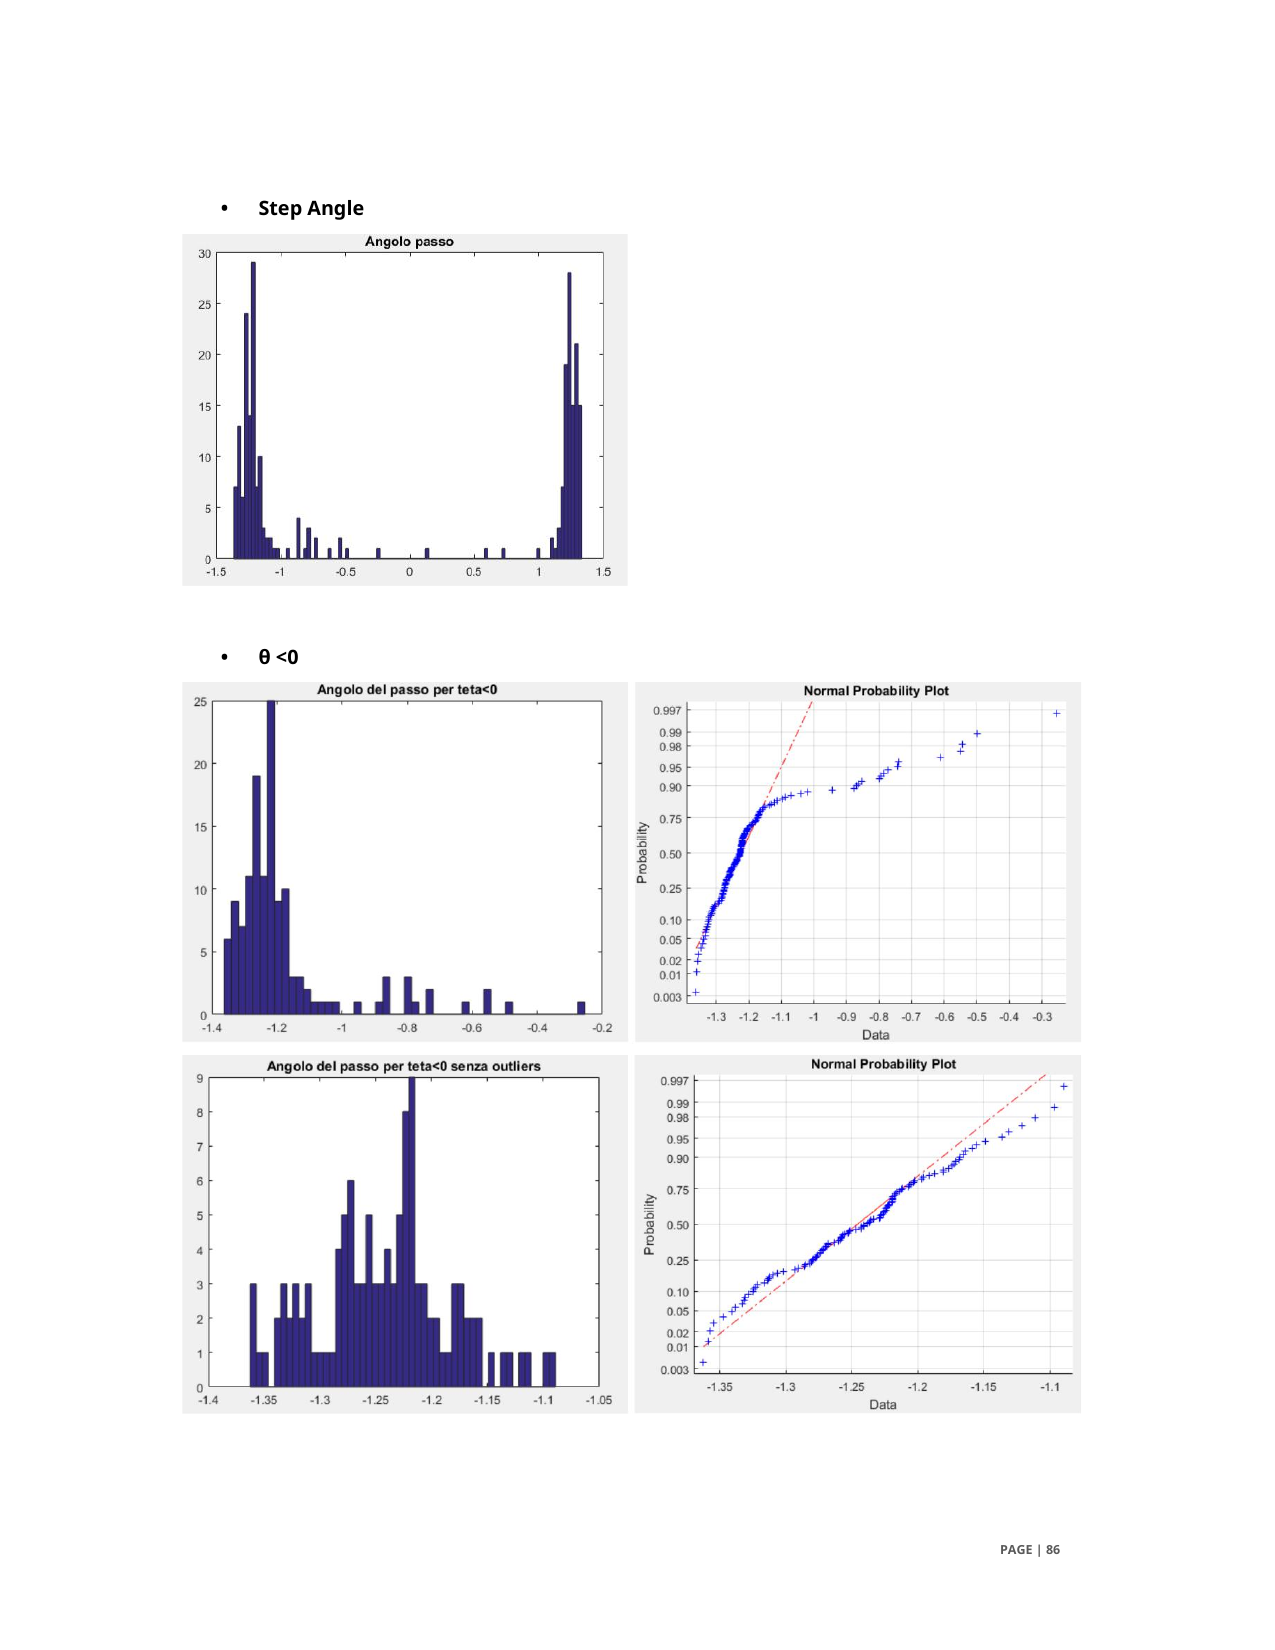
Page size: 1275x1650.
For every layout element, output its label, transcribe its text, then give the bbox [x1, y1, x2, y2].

list Step Angle [221, 194, 1125, 221]
picture [182, 682, 1082, 1414]
text PAGE | 86 [1000, 1541, 1125, 1558]
list θ <0 [221, 643, 1125, 670]
picture [182, 234, 628, 586]
